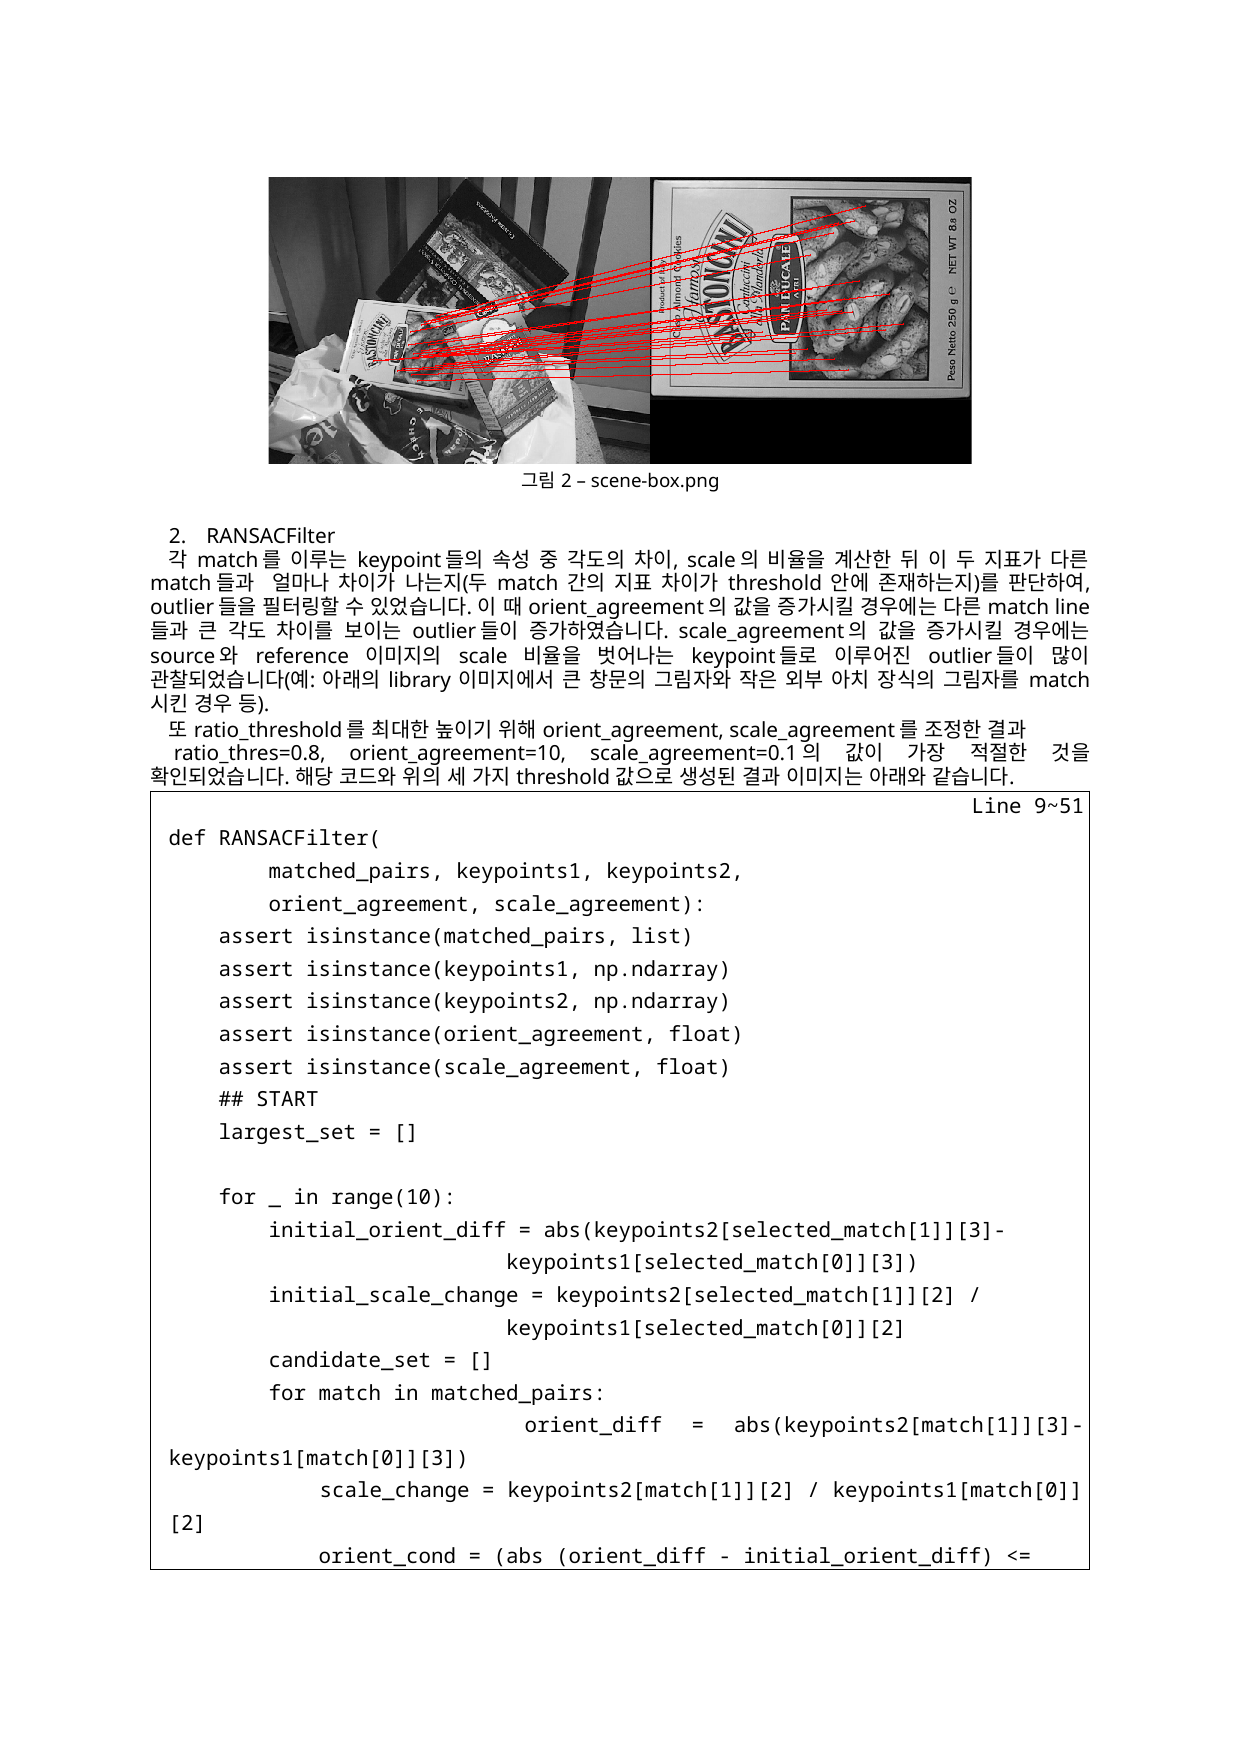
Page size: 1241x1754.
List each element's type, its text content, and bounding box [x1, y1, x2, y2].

table_header Line 9~51 [151, 792, 1089, 823]
list RANSACFilter [169, 525, 1090, 548]
text 각 match를 이루는 keypoint들의 속성 중 각도의 차이, scale의 비율을 계산한 뒤 이 두 지표가 다른 match들과 얼마나 차이가 나는지(두 match 간의 지표 차이가 threshold 안에 존재하는지)를 판단하여, outlier들을 필터링할 수 있었습니다. 이 때 orient_agreement의 값을 증가시킬 경우에는 다른 match line들과 큰 각도 차이를 보이는 outlier들이 증가하였습니다. scale_agreement의 값을 증가시킬 경우에는 source와 reference 이미지의 scale 비율을 벗어나는 keypoint들로 이루어진 outlier들이 많이 관찰되었습니다(예: 아래의 library 이미지에서 큰 창문의 그림자와 작은 외부 아치 장식의 그림자를 match시킨 경우 등). [150, 548, 1090, 718]
text 또 ratio_threshold를 최대한 높이기 위해 orient_agreement, scale_agreement를 조정한 결과 ratio_thres=0.8, orient_agreement=10, scale_agreement=0.1의 값이 가장 적절한 것을 확인되었습니다. 해당 코드와 위의 세 가지 threshold 값으로 생성된 결과 이미지는 아래와 같습니다. [150, 718, 1090, 791]
picture [268, 177, 972, 464]
text 그림 2 – scene-box.png [150, 465, 1090, 493]
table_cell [151, 824, 1089, 1569]
